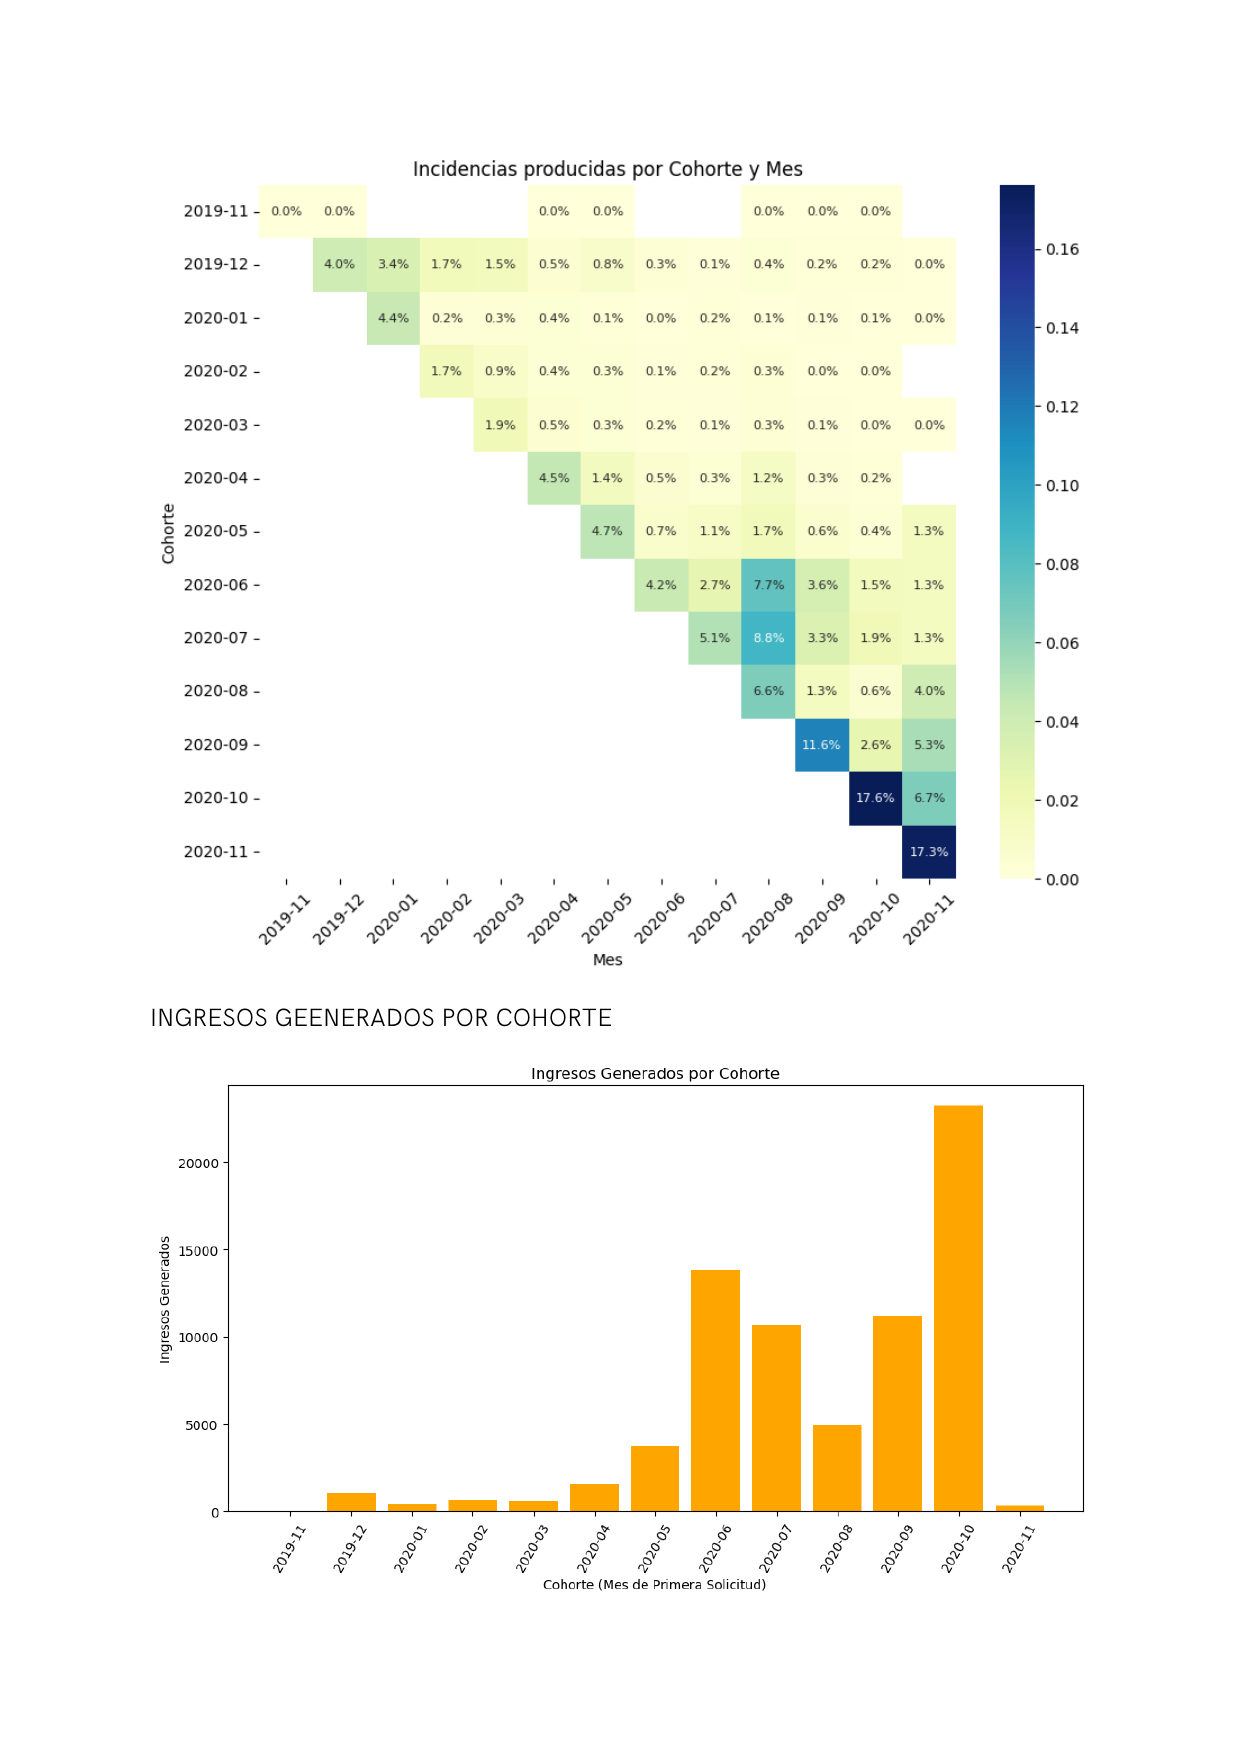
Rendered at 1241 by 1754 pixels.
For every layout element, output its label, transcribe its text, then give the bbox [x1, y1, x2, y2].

picture [150, 150, 1091, 980]
picture [150, 1058, 1091, 1600]
text INGRESOS GEENERADOS POR COHORTE [150, 1004, 1090, 1034]
